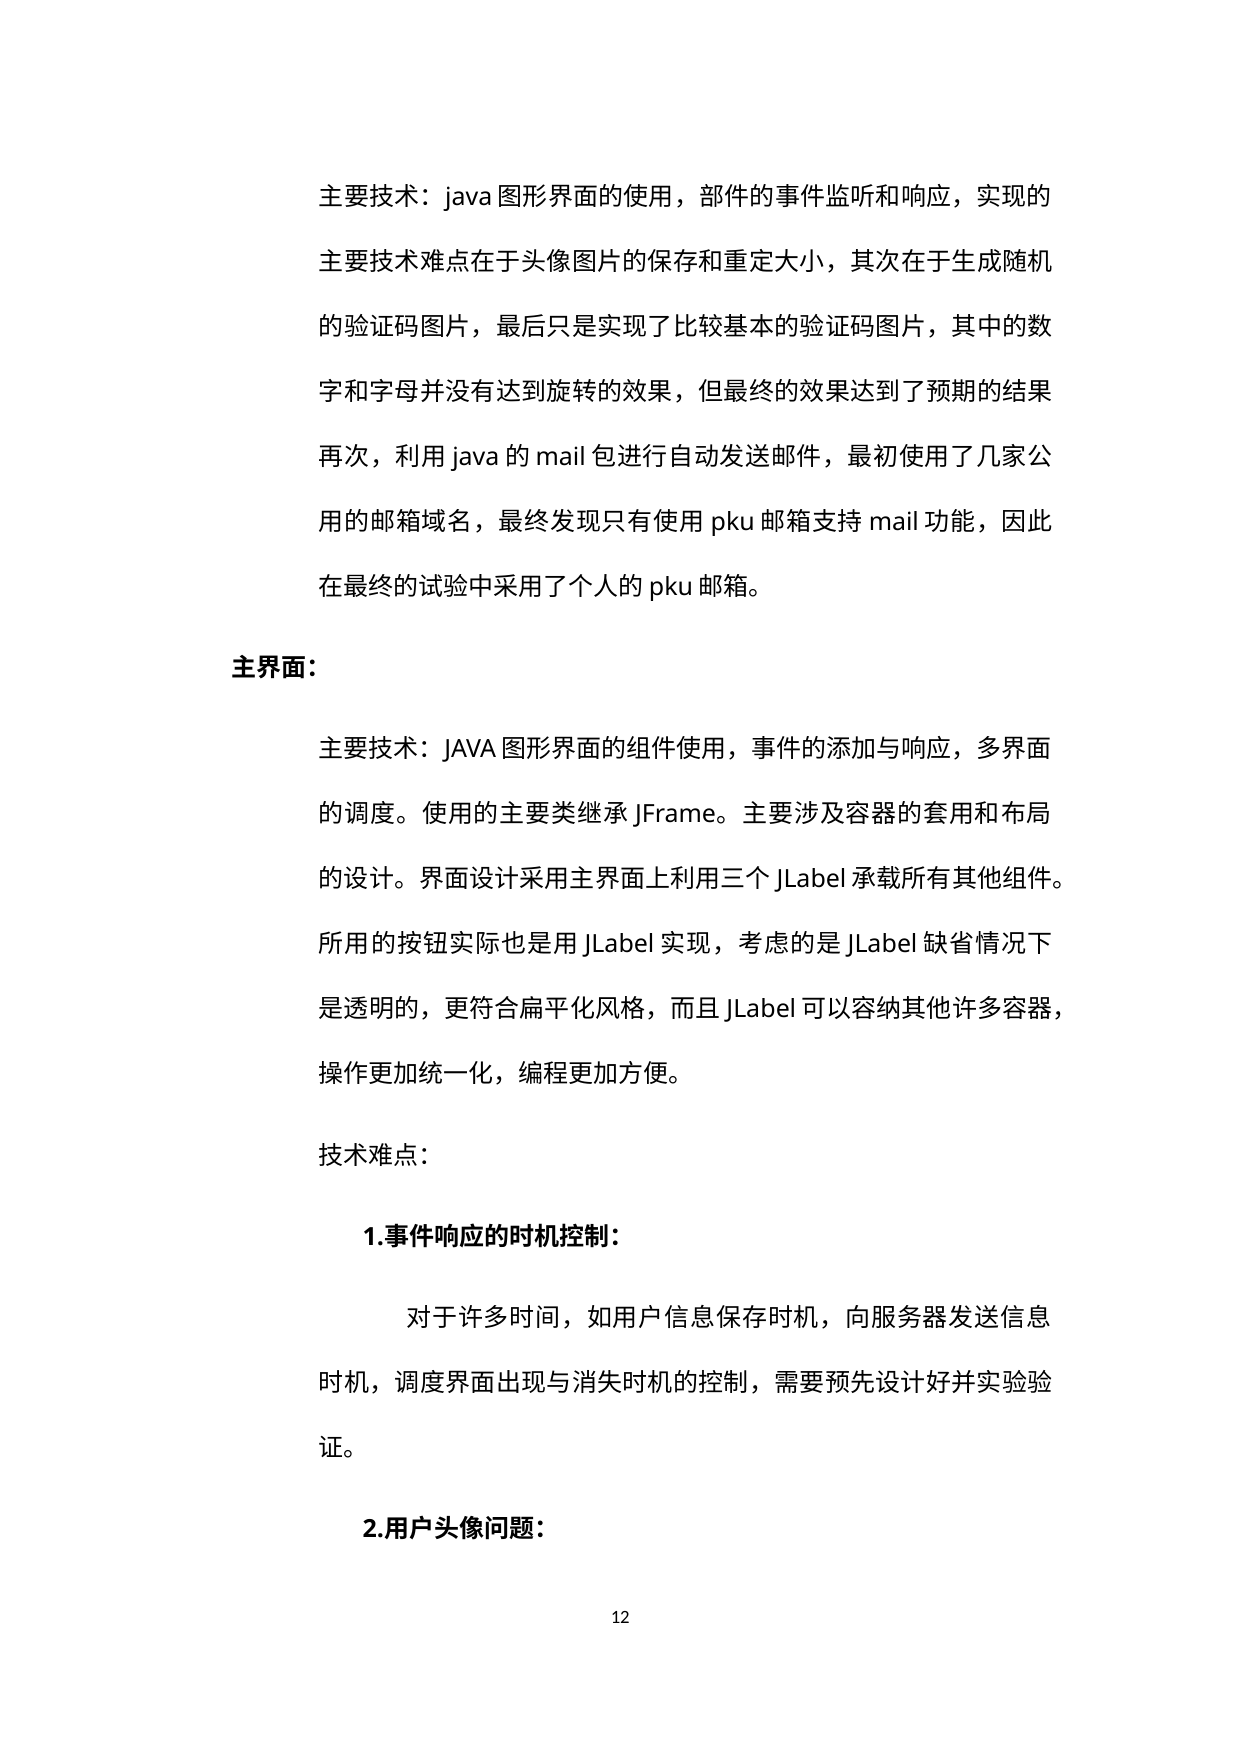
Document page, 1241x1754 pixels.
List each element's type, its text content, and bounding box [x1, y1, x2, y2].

text 1.事件响应的时机控制： [319, 1202, 1053, 1267]
text 2.用户头像问题： [319, 1494, 1053, 1559]
text 主界面： [187, 633, 1053, 698]
text 对于许多时间，如用户信息保存时机，向服务器发送信息时机，调度界面出现与消失时机的控制，需要预先设计好并实验验证。 [319, 1283, 1053, 1478]
text 主要技术：java图形界面的使用，部件的事件监听和响应，实现的主要技术难点在于头像图片的保存和重定大小，其次在于生成随机 的验证码图片，最后只是实现了比较基本的验证码图片，其中的数字和字母并没有达到旋转的效果，但最终的效果达到了预期的结果。再次，利用java的mail包进行自动发送邮件，最初使用了几家公用的邮箱域名，最终发现只有使用pku邮箱支持mail功能，因此在最终的试验中采用了个人的pku邮箱。 [319, 162, 1053, 617]
text 主要技术：JAVA图形界面的组件使用，事件的添加与响应，多界面的调度。使用的主要类继承JFrame。主要涉及容器的套用和布局的设计。界面设计采用主界面上利用三个JLabel承载所有其他组件。所用的按钮实际也是用JLabel实现，考虑的是JLabel缺省情况下是透明的，更符合扁平化风格，而且JLabel可以容纳其他许多容器，操作更加统一化，编程更加方便。 [319, 714, 1053, 1104]
text 技术难点： [319, 1121, 1053, 1186]
